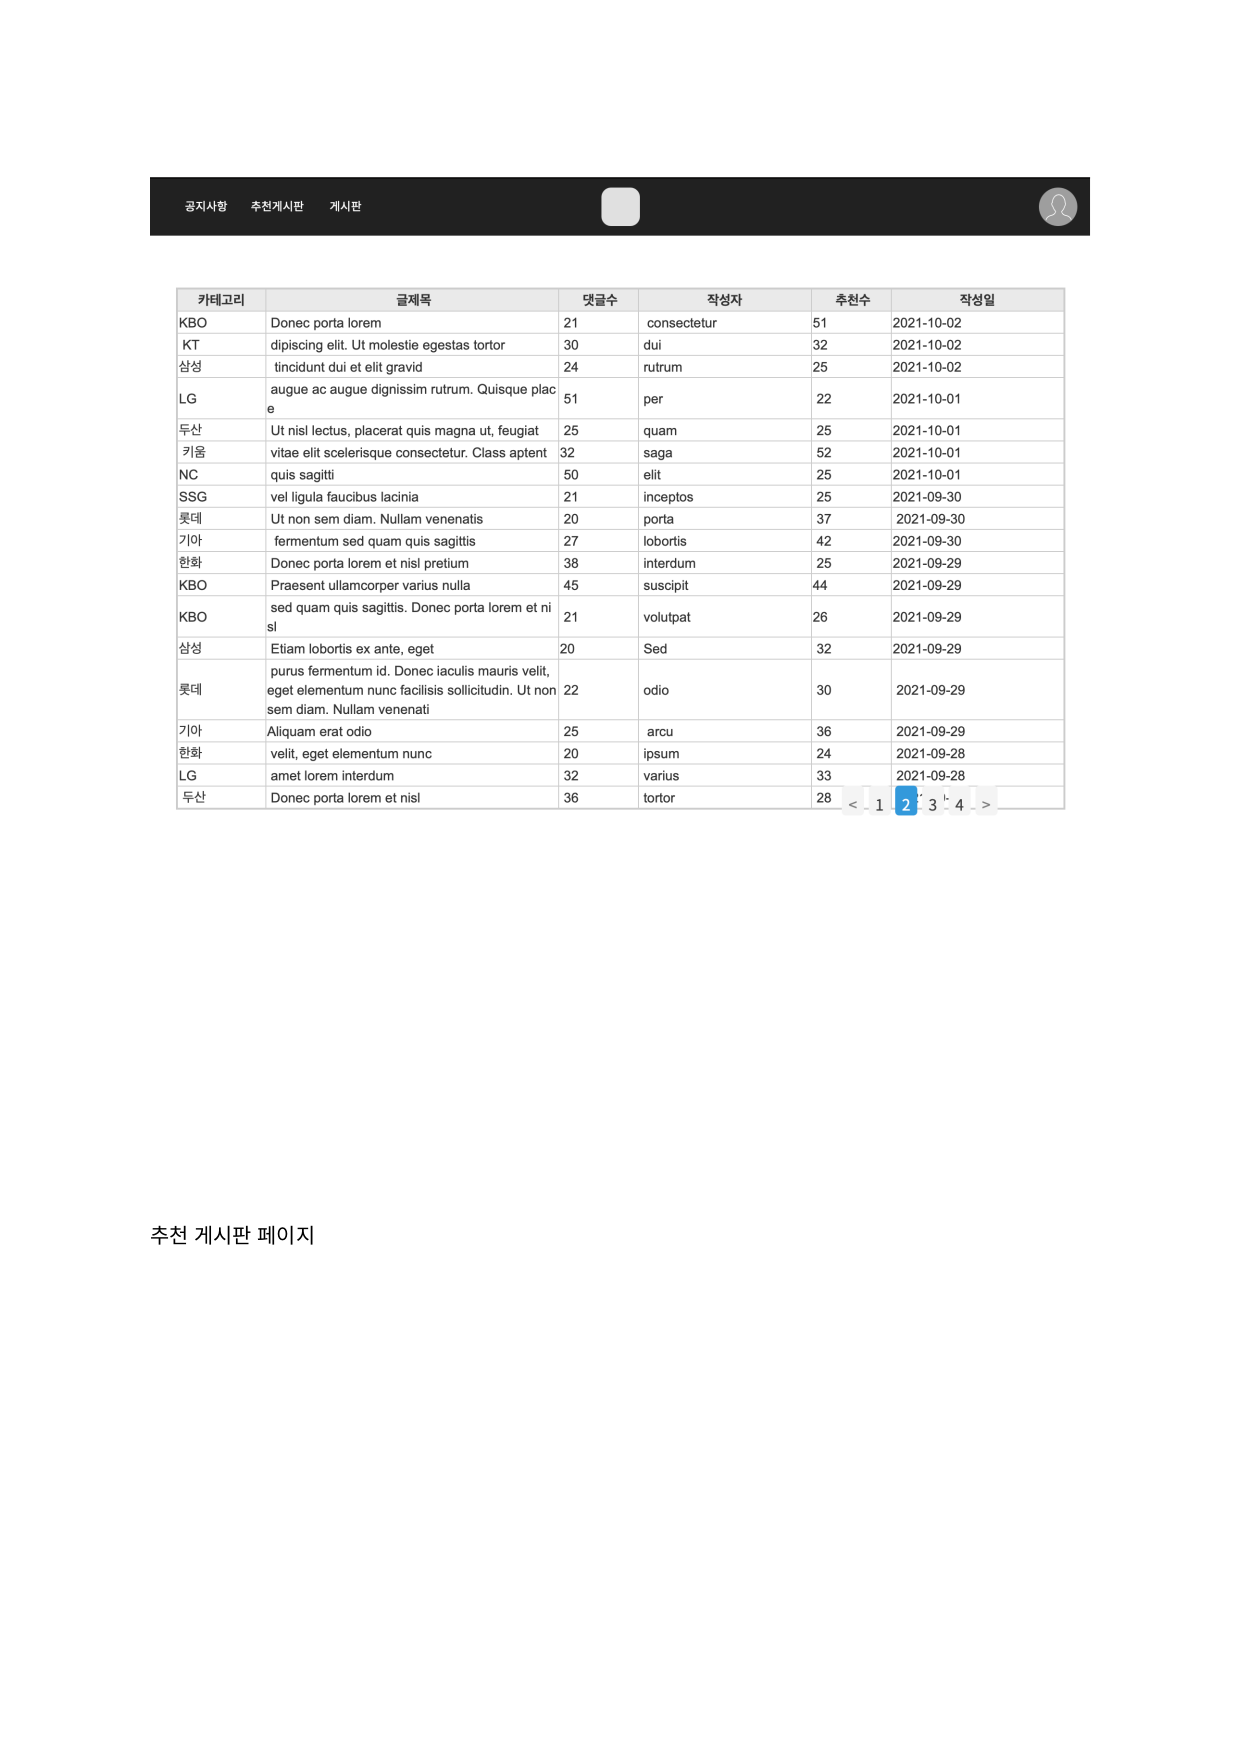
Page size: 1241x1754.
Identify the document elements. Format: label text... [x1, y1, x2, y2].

picture [150, 177, 1091, 1201]
text 추천 게시판 페이지 [150, 1219, 1090, 1249]
